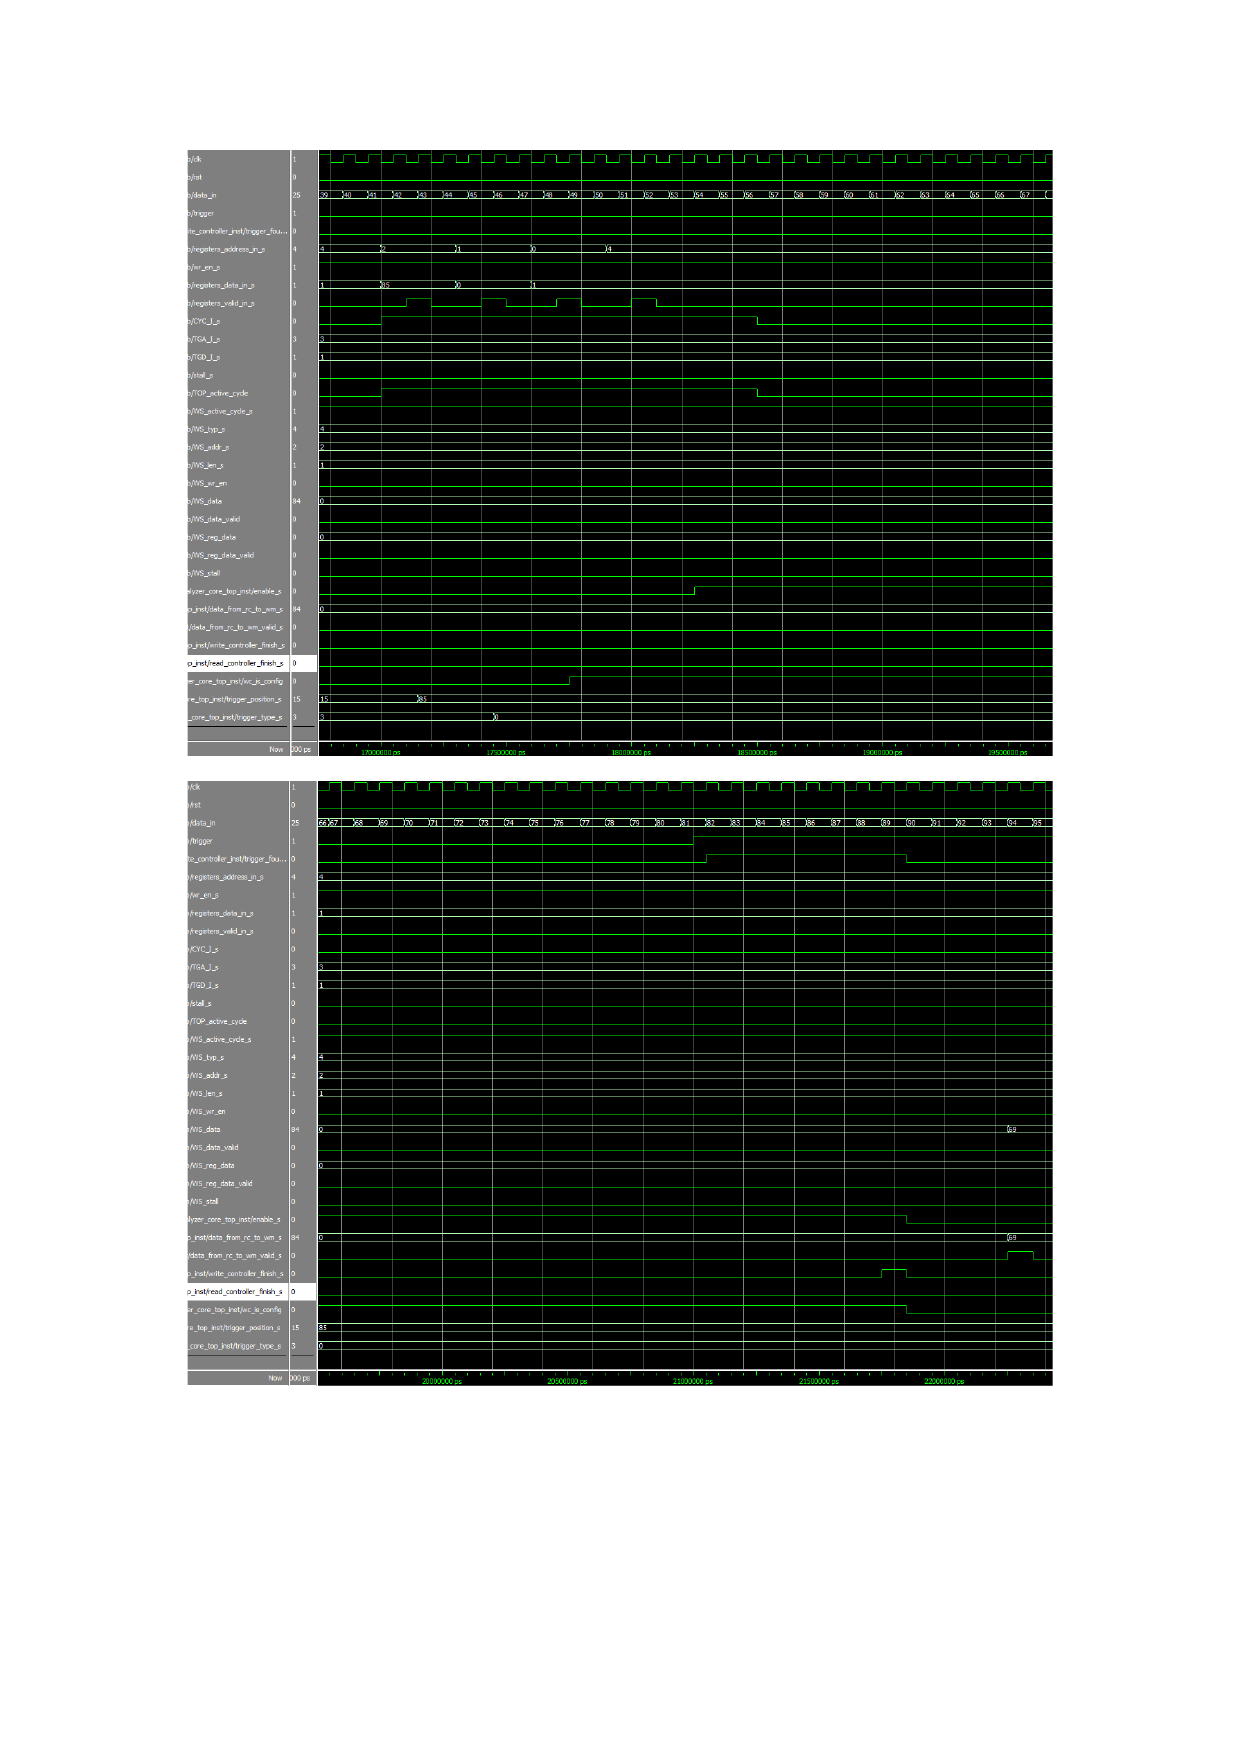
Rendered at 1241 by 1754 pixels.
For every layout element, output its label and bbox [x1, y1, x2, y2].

picture [187, 150, 1053, 756]
picture [187, 781, 1053, 1386]
